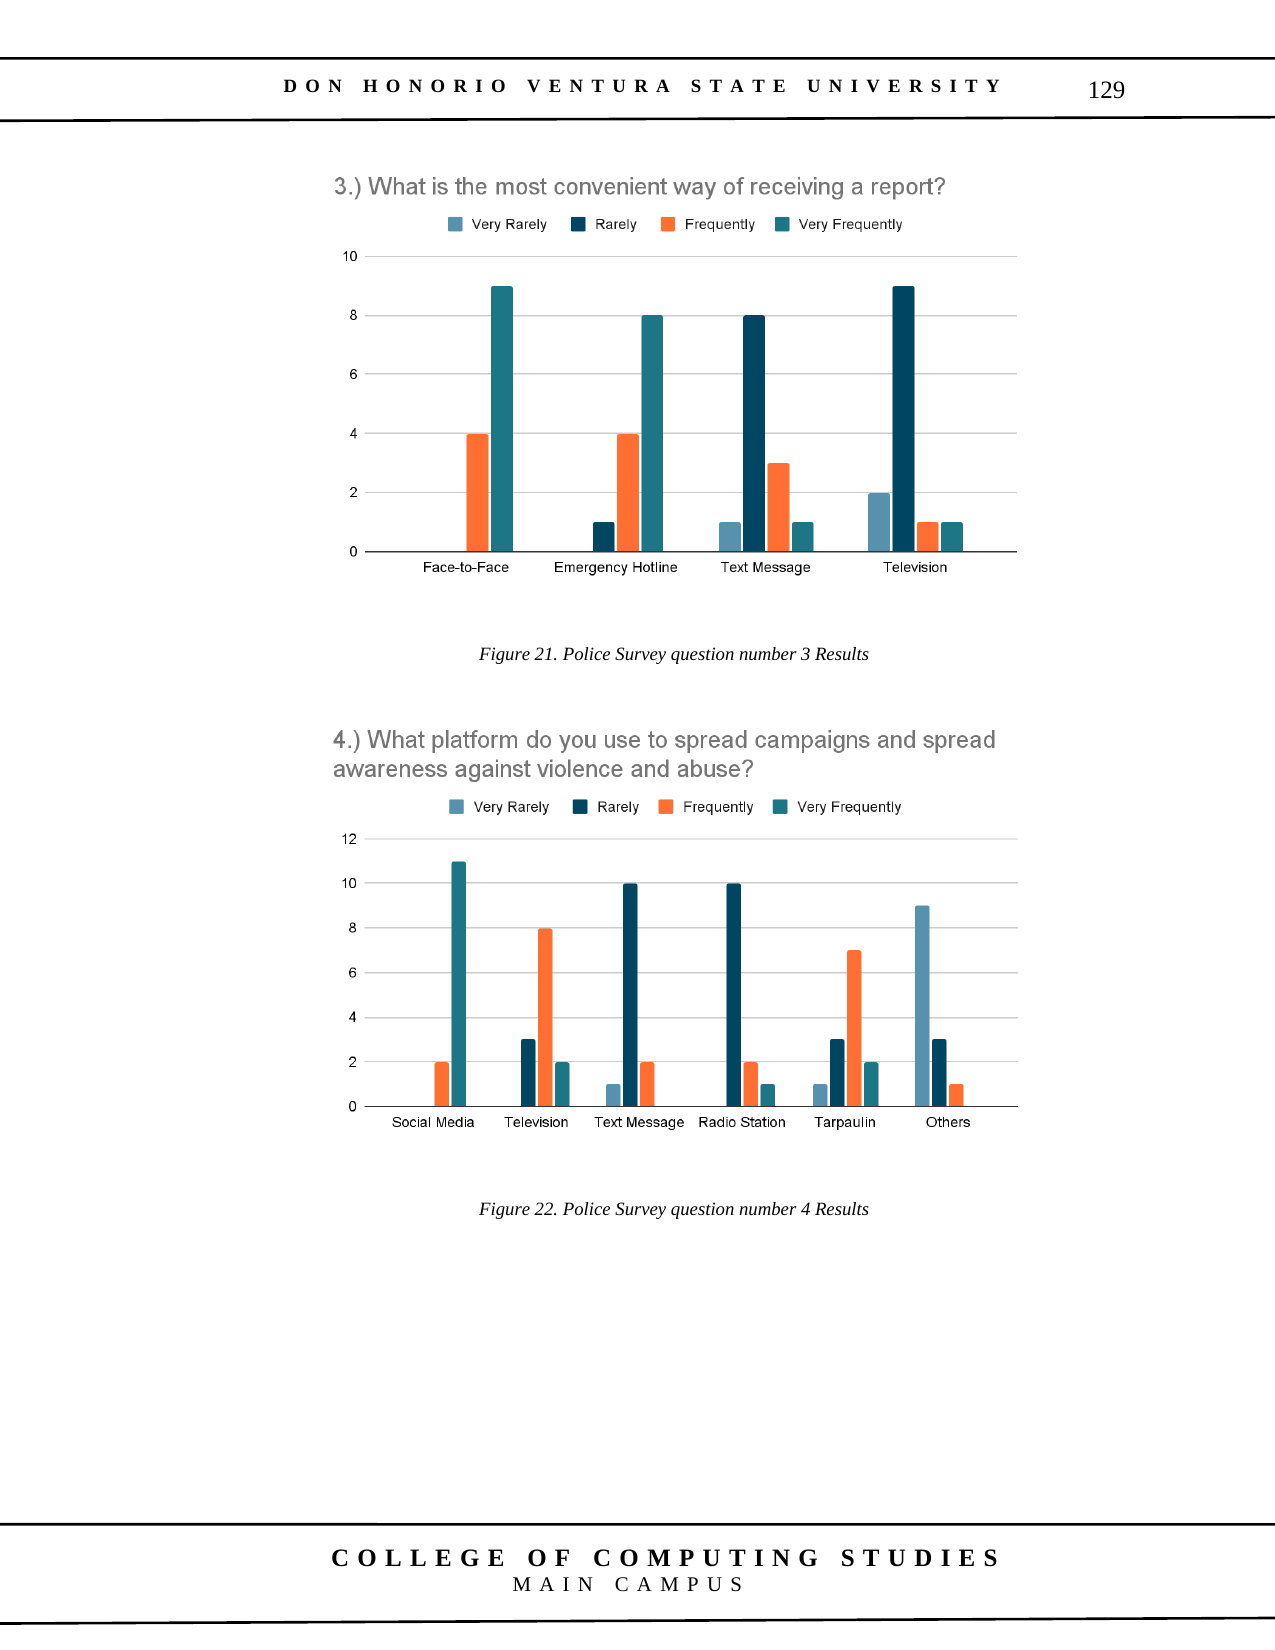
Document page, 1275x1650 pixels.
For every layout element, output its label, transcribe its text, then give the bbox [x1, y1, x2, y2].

text Figure 21. Police Survey question number 3 Results [225, 643, 1125, 664]
text Figure 22. Police Survey question number 4 Results [225, 1198, 1125, 1219]
picture [311, 150, 1039, 598]
picture [310, 702, 1040, 1153]
